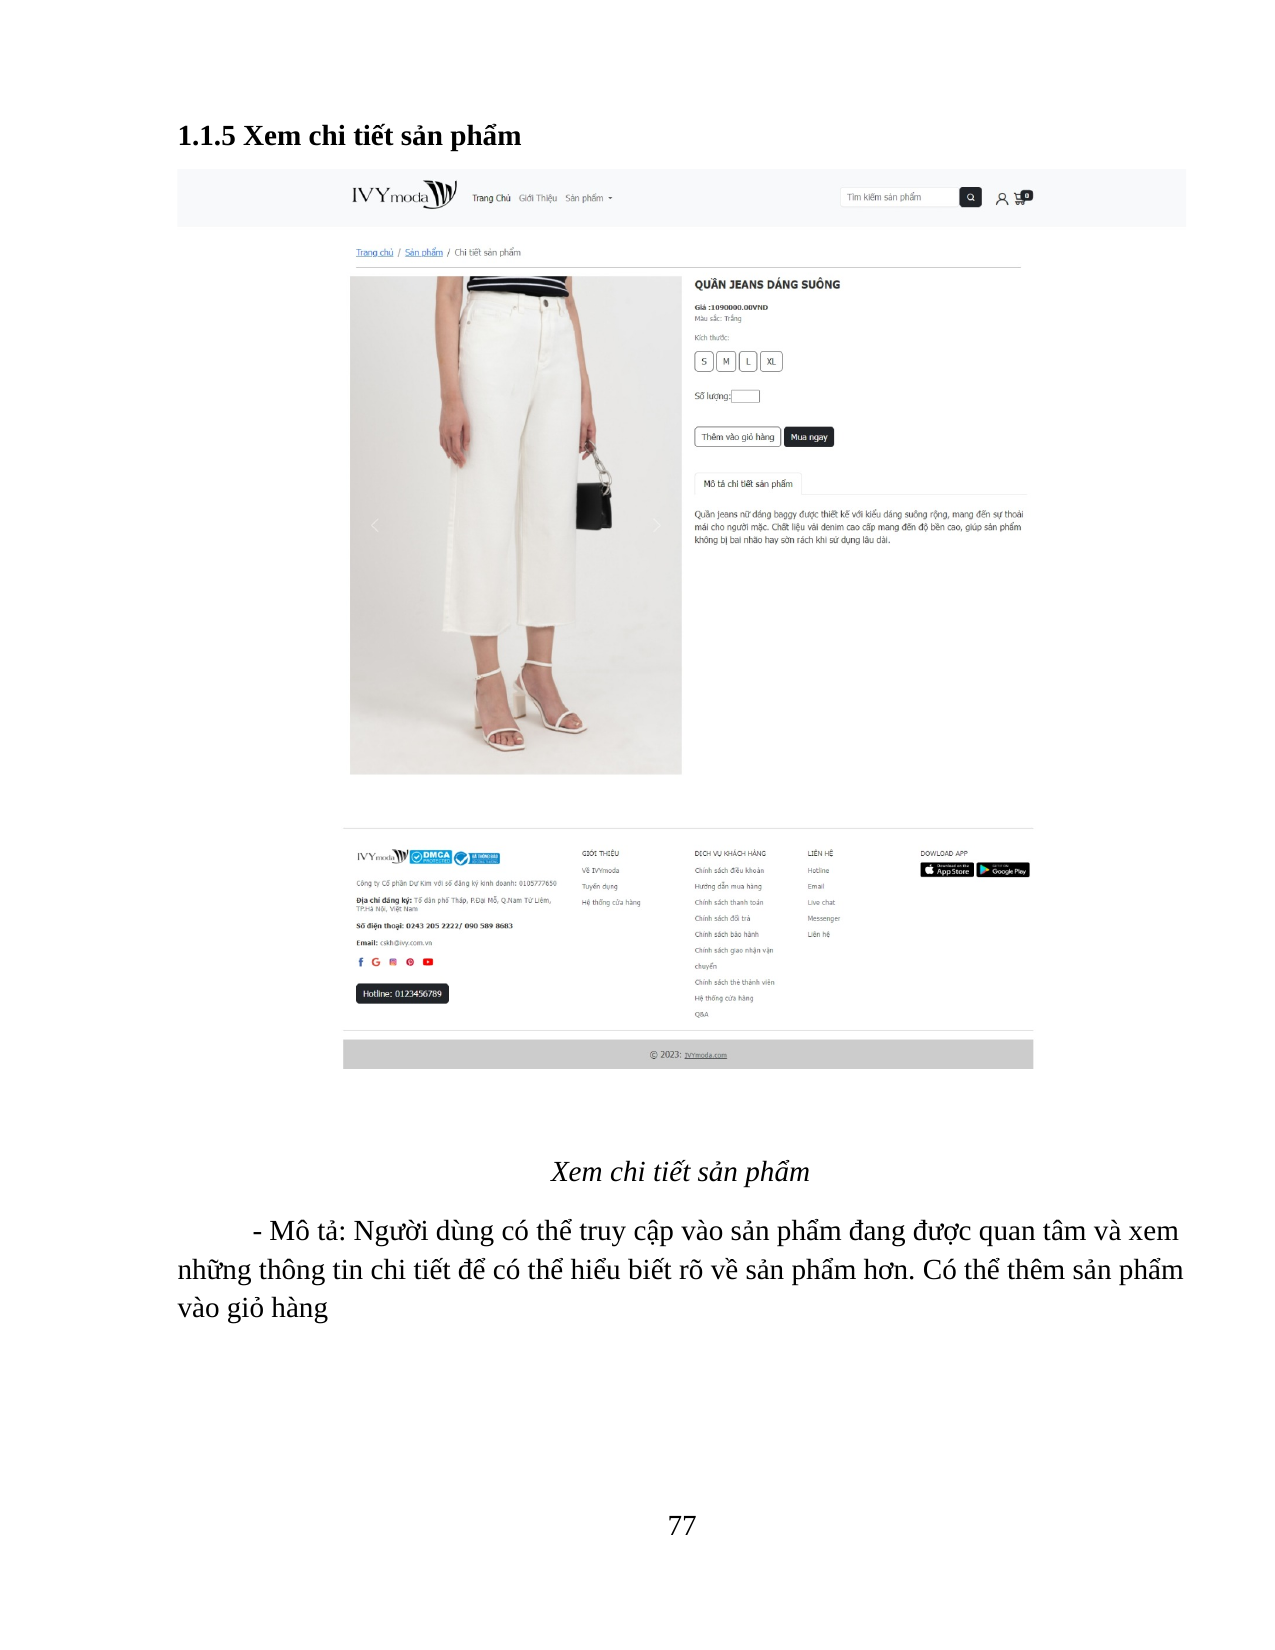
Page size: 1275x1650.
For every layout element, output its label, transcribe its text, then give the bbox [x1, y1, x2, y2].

text - Mô tả: Người dùng có thể truy cập vào sản phẩm đang được quan tâm và xem những thông tin chi tiết để có thể hiểu biết rõ về sản phẩm hơn. Có thể thêm sản phẩm vào giỏ hàng [177, 1213, 1186, 1324]
picture [177, 169, 1187, 1069]
text Xem chi tiết sản phẩm [177, 1154, 1186, 1187]
subtitle 1.1.5 Xem chi tiết sản phẩm [177, 118, 1186, 152]
